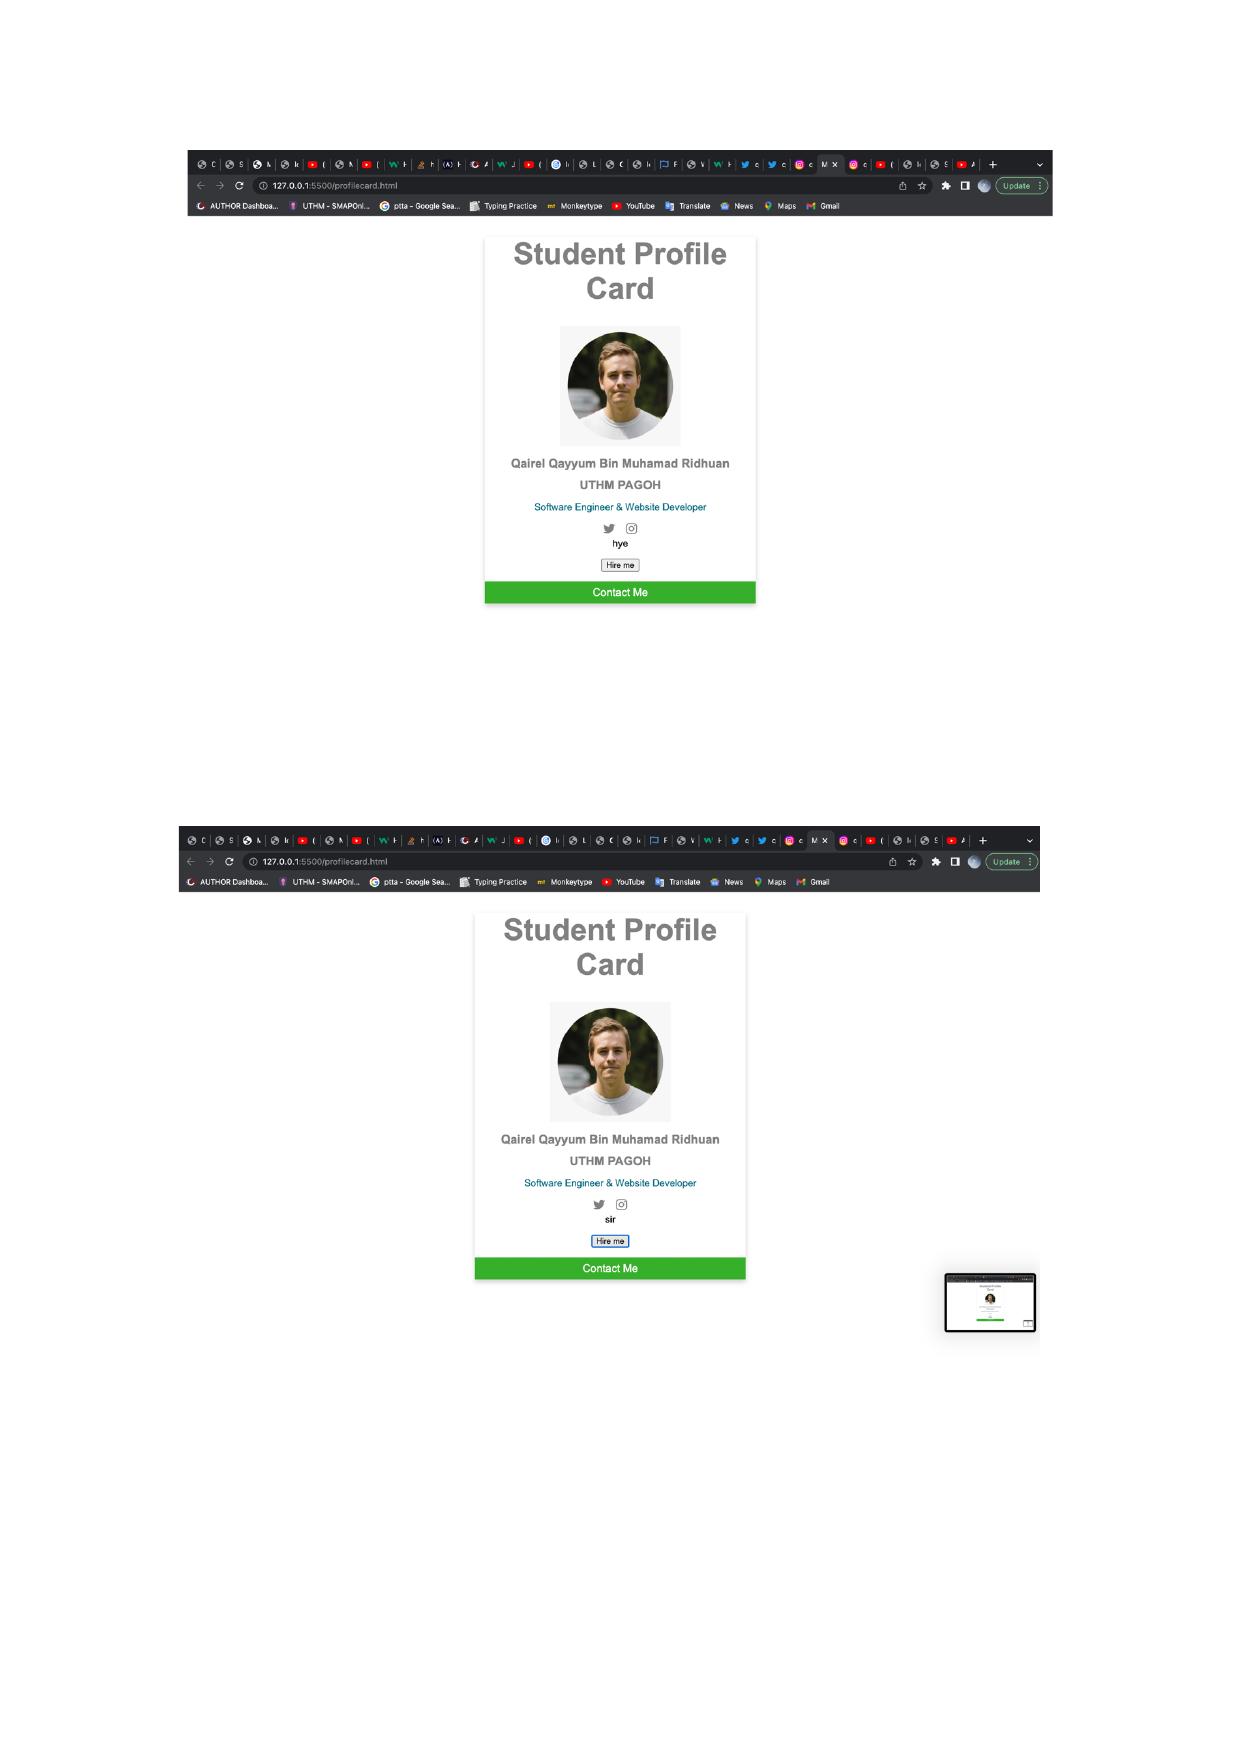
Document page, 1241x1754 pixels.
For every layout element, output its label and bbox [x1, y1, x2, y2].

picture [187, 150, 1053, 691]
picture [177, 826, 1040, 1365]
